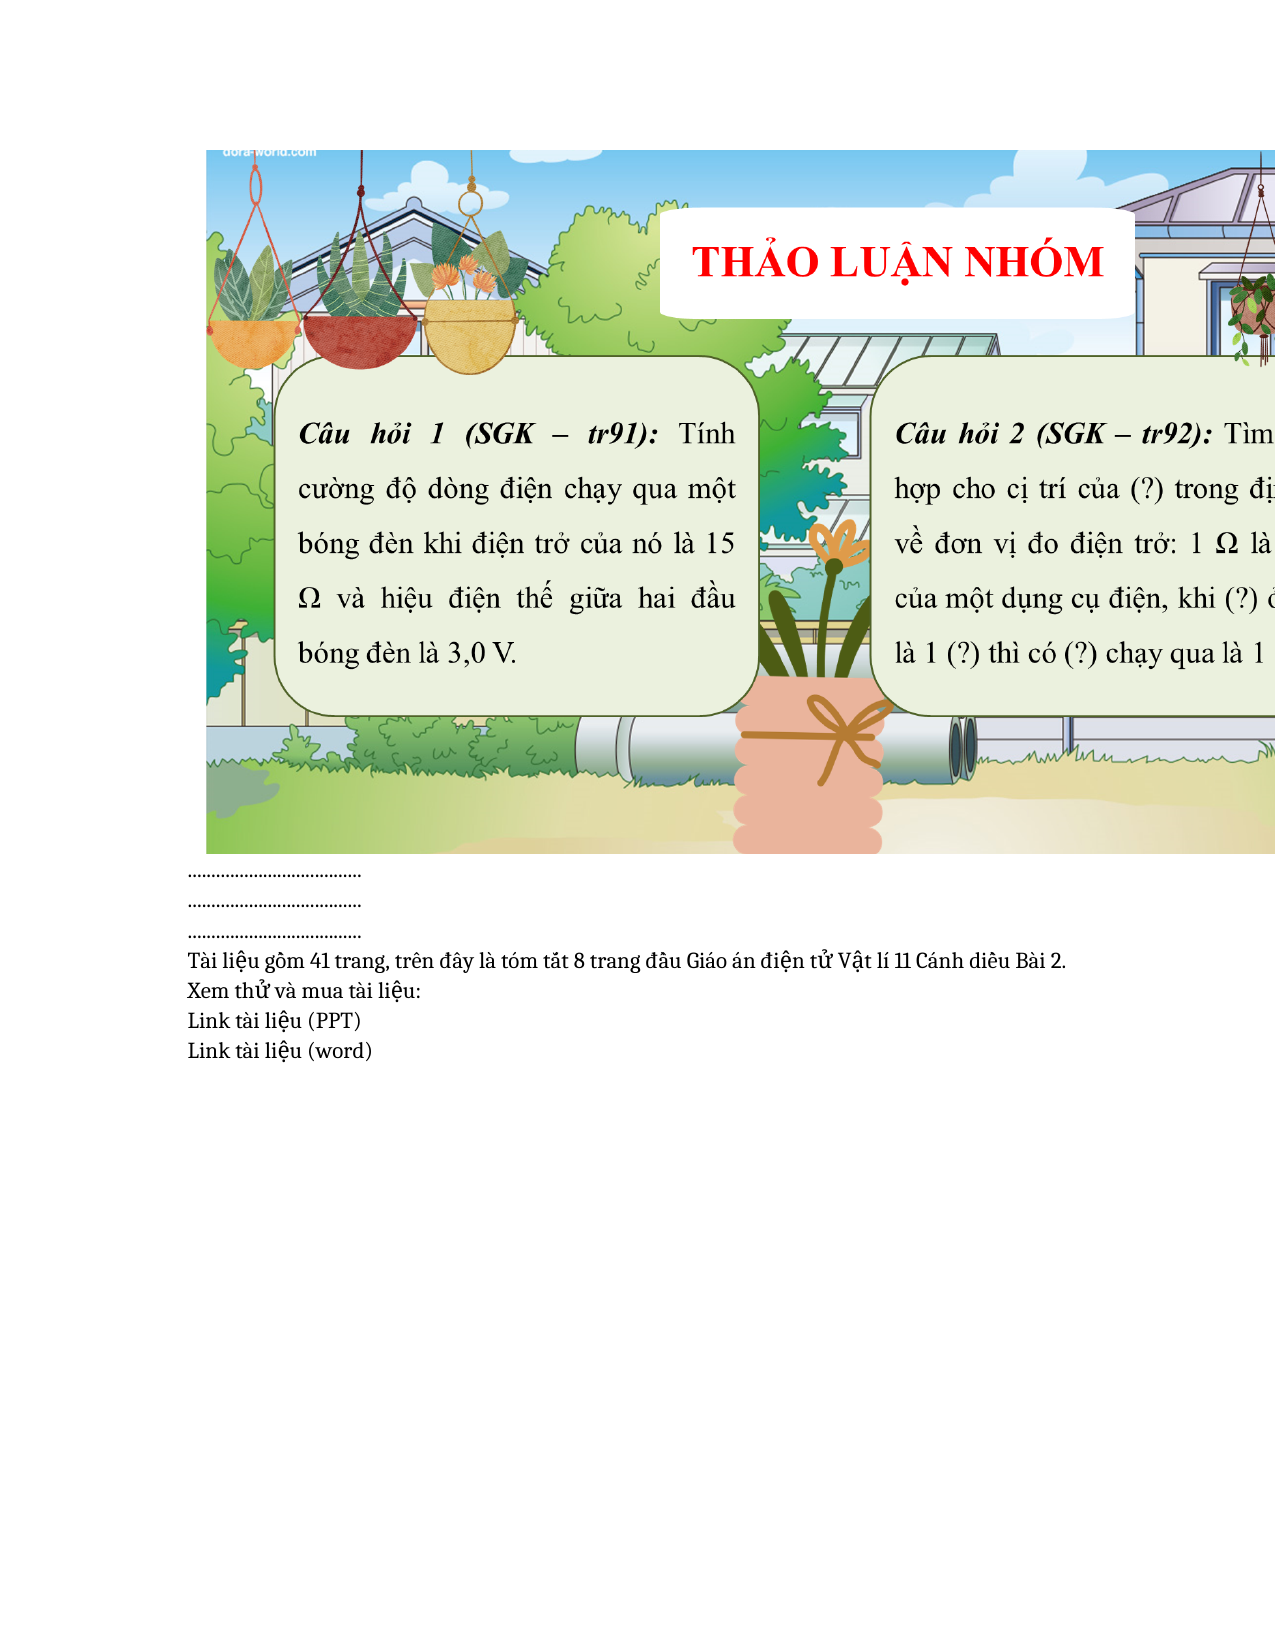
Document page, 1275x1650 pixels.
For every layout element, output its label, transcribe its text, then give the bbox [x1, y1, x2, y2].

picture [206, 150, 1275, 854]
